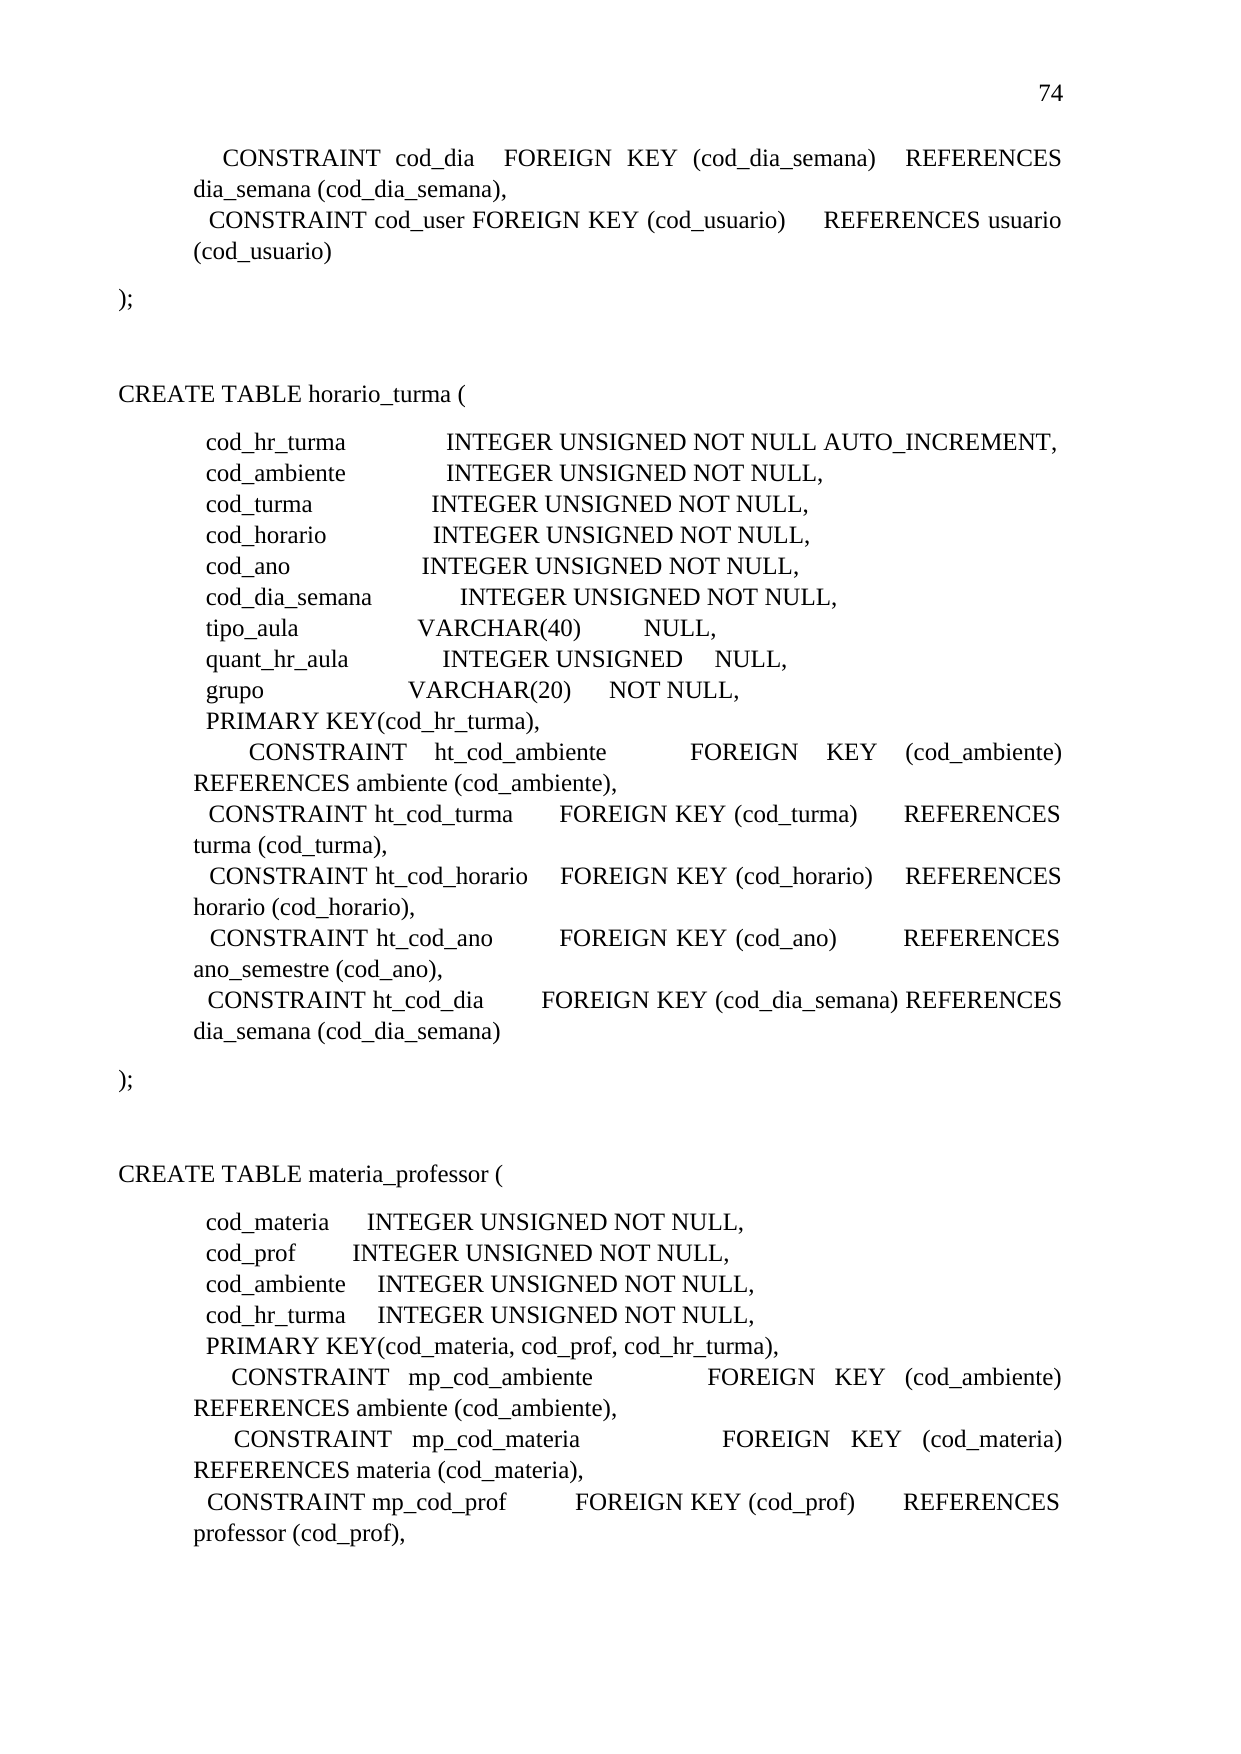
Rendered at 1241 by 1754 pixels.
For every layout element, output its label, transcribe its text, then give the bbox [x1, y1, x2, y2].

list cod_ambiente INTEGER UNSIGNED NOT NULL, [193, 1269, 1063, 1298]
list CONSTRAINT mp_cod_materia FOREIGN KEY (cod_materia) REFERENCES materia (cod_materia), [193, 1424, 1063, 1484]
list CONSTRAINT cod_user FOREIGN KEY (cod_usuario) REFERENCES usuario (cod_usuario) [193, 205, 1063, 264]
list CONSTRAINT ht_cod_turma FOREIGN KEY (cod_turma) REFERENCES turma (cod_turma), [193, 799, 1063, 859]
list cod_hr_turma INTEGER UNSIGNED NOT NULL AUTO_INCREMENT, [193, 427, 1063, 455]
list PRIMARY KEY(cod_hr_turma), [193, 706, 1063, 735]
list cod_dia_semana INTEGER UNSIGNED NOT NULL, [193, 582, 1063, 611]
list cod_ambiente INTEGER UNSIGNED NOT NULL, [193, 458, 1063, 486]
list CONSTRAINT mp_cod_prof FOREIGN KEY (cod_prof) REFERENCES professor (cod_prof), [193, 1487, 1063, 1546]
list cod_ano INTEGER UNSIGNED NOT NULL, [193, 551, 1063, 579]
list CONSTRAINT ht_cod_ano FOREIGN KEY (cod_ano) REFERENCES ano_semestre (cod_ano), [193, 923, 1063, 983]
text ); [118, 283, 1063, 312]
text ); [118, 1064, 1063, 1093]
list cod_horario INTEGER UNSIGNED NOT NULL, [193, 520, 1063, 548]
list CONSTRAINT cod_dia FOREIGN KEY (cod_dia_semana) REFERENCES dia_semana (cod_dia_semana), [193, 143, 1063, 202]
list cod_turma INTEGER UNSIGNED NOT NULL, [193, 489, 1063, 517]
list quant_hr_aula INTEGER UNSIGNED NULL, [193, 644, 1063, 673]
list grupo VARCHAR(20) NOT NULL, [193, 675, 1063, 704]
list cod_hr_turma INTEGER UNSIGNED NOT NULL, [193, 1300, 1063, 1329]
list CONSTRAINT ht_cod_ambiente FOREIGN KEY (cod_ambiente) REFERENCES ambiente (cod_ambiente), [193, 737, 1063, 797]
text CREATE TABLE materia_professor ( [118, 1159, 1063, 1188]
list cod_materia INTEGER UNSIGNED NOT NULL, [193, 1207, 1063, 1236]
list CONSTRAINT ht_cod_dia FOREIGN KEY (cod_dia_semana) REFERENCES dia_semana (cod_dia_semana) [193, 985, 1063, 1045]
list CONSTRAINT ht_cod_horario FOREIGN KEY (cod_horario) REFERENCES horario (cod_horario), [193, 861, 1063, 921]
list tipo_aula VARCHAR(40) NULL, [193, 613, 1063, 642]
text CREATE TABLE horario_turma ( [118, 379, 1063, 408]
list PRIMARY KEY(cod_materia, cod_prof, cod_hr_turma), [193, 1331, 1063, 1360]
list cod_prof INTEGER UNSIGNED NOT NULL, [193, 1238, 1063, 1267]
list CONSTRAINT mp_cod_ambiente FOREIGN KEY (cod_ambiente) REFERENCES ambiente (cod_ambiente), [193, 1362, 1063, 1422]
